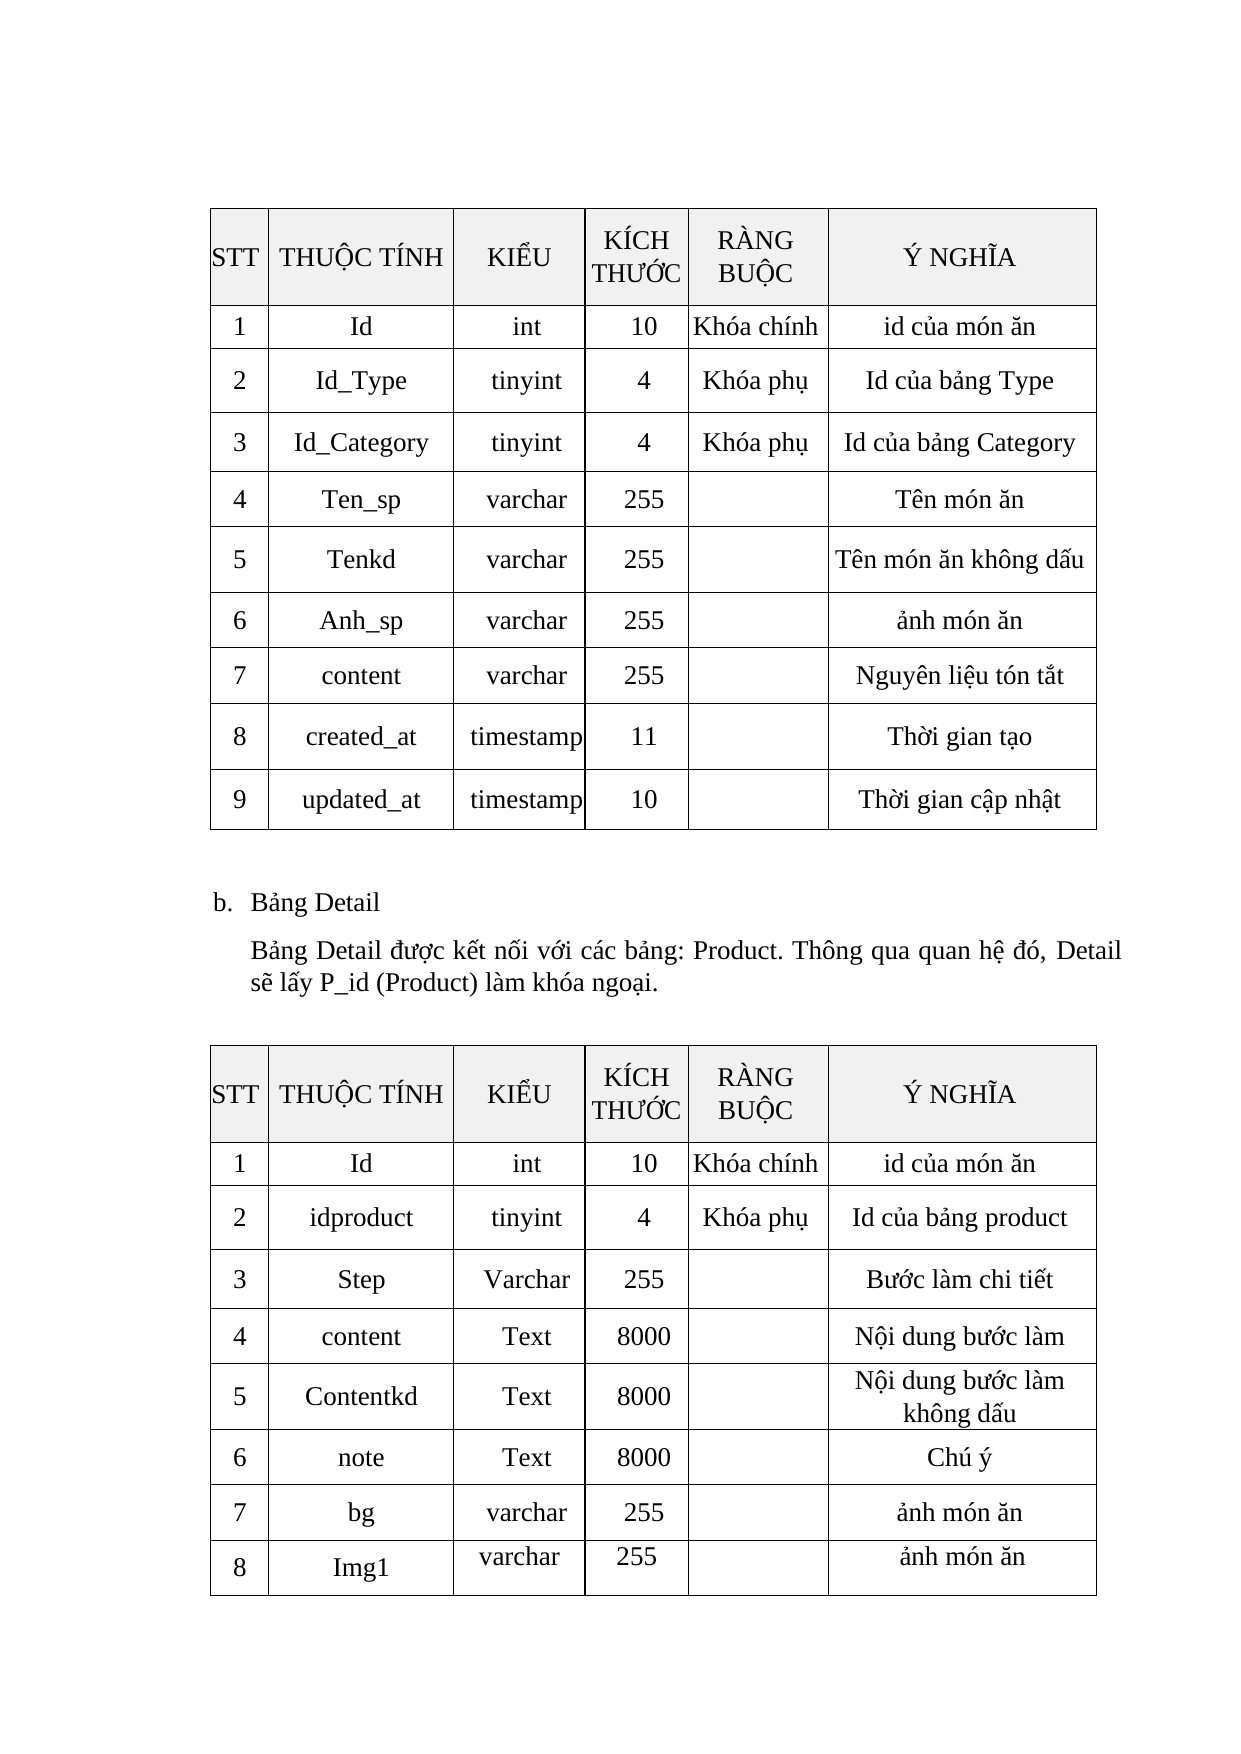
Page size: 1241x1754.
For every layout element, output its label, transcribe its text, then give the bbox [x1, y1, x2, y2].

table_cell 4 [586, 349, 688, 412]
table_cell note [269, 1430, 453, 1484]
table_cell Nguyên liệu tón tắt [829, 648, 1096, 702]
table_cell [689, 1430, 828, 1484]
table_cell int [454, 1143, 584, 1185]
table_cell Nội dung bước làm không dấu [829, 1364, 1096, 1429]
table_cell Chú ý [829, 1430, 1096, 1484]
table_cell 10 [586, 1143, 688, 1185]
table_cell Varchar [454, 1250, 584, 1308]
table_cell [689, 472, 828, 526]
table_cell 1 [211, 306, 268, 348]
table_cell [689, 593, 828, 647]
table_cell 6 [211, 1430, 268, 1484]
table_header Ý NGHĨA [829, 209, 1096, 305]
table_cell Nội dung bước làm [829, 1309, 1096, 1363]
table_cell 4 [586, 413, 688, 471]
table_cell 4 [211, 472, 268, 526]
table_cell 5 [211, 1364, 268, 1429]
table_cell Tenkd [269, 527, 453, 592]
table_cell 10 [586, 770, 688, 829]
list Bảng Detail [213, 886, 1122, 917]
table_cell [689, 648, 828, 702]
table_cell 255 [586, 1250, 688, 1308]
table_cell [689, 1541, 828, 1594]
table_header STT [211, 1046, 268, 1142]
table_cell Id của bảng Type [829, 349, 1096, 412]
table_cell 6 [211, 593, 268, 647]
table_cell 4 [586, 1186, 688, 1249]
table_cell 5 [211, 527, 268, 592]
table_cell 4 [211, 1309, 268, 1363]
table_cell Khóa phụ [689, 349, 828, 412]
table_cell Khóa phụ [689, 1186, 828, 1249]
table_cell Ten_sp [269, 472, 453, 526]
table_cell Id_Type [269, 349, 453, 412]
table_cell Thời gian cập nhật [829, 770, 1096, 829]
table_cell id của món ăn [829, 306, 1096, 348]
table_header THUỘC TÍNH [269, 209, 453, 305]
table_header KIỂU [454, 1046, 584, 1142]
table_cell 9 [211, 770, 268, 829]
table_cell 8000 [586, 1364, 688, 1429]
table_cell Id_Category [269, 413, 453, 471]
table_cell Id [269, 1143, 453, 1185]
table_cell Khóa chính [689, 1143, 828, 1185]
table_cell varchar [454, 593, 584, 647]
table_header RÀNG BUỘC [689, 209, 828, 305]
table_cell tinyint [454, 413, 584, 471]
table_header KÍCH THƯỚC [586, 1046, 688, 1142]
table_cell content [269, 1309, 453, 1363]
table_cell Thời gian tạo [829, 704, 1096, 769]
table_cell [689, 1364, 828, 1429]
table_cell [689, 527, 828, 592]
table_cell Id [269, 306, 453, 348]
table_cell 255 [586, 593, 688, 647]
table_header THUỘC TÍNH [269, 1046, 453, 1142]
table_cell Text [454, 1309, 584, 1363]
table_cell 255 [586, 527, 688, 592]
table_cell timestamp [454, 704, 584, 769]
table_cell [689, 704, 828, 769]
table_cell Text [454, 1430, 584, 1484]
table_cell Step [269, 1250, 453, 1308]
table_cell content [269, 648, 453, 702]
table_cell timestamp [454, 770, 584, 829]
table_header STT [211, 209, 268, 305]
table_cell 255 [586, 1485, 688, 1539]
table_cell Text [454, 1364, 584, 1429]
table_cell varchar [454, 1485, 584, 1539]
table_cell 3 [211, 413, 268, 471]
table_cell [689, 1250, 828, 1308]
table_cell id của món ăn [829, 1143, 1096, 1185]
table_header Ý NGHĨA [829, 1046, 1096, 1142]
table_cell 1 [211, 1143, 268, 1185]
table_cell Tên món ăn không dấu [829, 527, 1096, 592]
table_cell Id của bảng Category [829, 413, 1096, 471]
table_cell varchar [454, 527, 584, 592]
table_cell updated_at [269, 770, 453, 829]
table_cell ảnh món ăn [829, 1485, 1096, 1539]
table_header RÀNG BUỘC [689, 1046, 828, 1142]
table_cell 255 [586, 648, 688, 702]
table_cell 8 [211, 704, 268, 769]
table_cell 3 [211, 1250, 268, 1308]
table_cell 11 [586, 704, 688, 769]
table_cell ảnh món ăn [829, 593, 1096, 647]
table_header KÍCH THƯỚC [586, 209, 688, 305]
table_cell varchar [454, 648, 584, 702]
table_cell varchar [454, 472, 584, 526]
table_cell Anh_sp [269, 593, 453, 647]
table_header KIỂU [454, 209, 584, 305]
table_cell varchar [454, 1541, 584, 1594]
table_cell Tên món ăn [829, 472, 1096, 526]
table_cell 255 [586, 472, 688, 526]
table_cell ảnh món ăn [829, 1541, 1096, 1594]
table_cell 8000 [586, 1430, 688, 1484]
table_cell Img1 [269, 1541, 453, 1594]
table_cell 255 [586, 1541, 688, 1594]
table_cell int [454, 306, 584, 348]
text Bảng Detail được kết nối với các bảng: Product. Thông qua quan hệ đó, Detail sẽ lấy P_id (Product) làm khóa ngoại. [250, 934, 1122, 997]
table_cell 2 [211, 1186, 268, 1249]
table_cell idproduct [269, 1186, 453, 1249]
table_cell bg [269, 1485, 453, 1539]
table_cell Contentkd [269, 1364, 453, 1429]
table_cell 8 [211, 1541, 268, 1594]
table_cell Khóa chính [689, 306, 828, 348]
table_cell Bước làm chi tiết [829, 1250, 1096, 1308]
table_cell Id của bảng product [829, 1186, 1096, 1249]
table_cell 7 [211, 1485, 268, 1539]
table_cell 7 [211, 648, 268, 702]
table_cell [689, 1485, 828, 1539]
table_cell [689, 770, 828, 829]
table_cell tinyint [454, 349, 584, 412]
table_cell 2 [211, 349, 268, 412]
table_cell created_at [269, 704, 453, 769]
table_cell 10 [586, 306, 688, 348]
table_cell 8000 [586, 1309, 688, 1363]
table_cell [689, 1309, 828, 1363]
table_cell Khóa phụ [689, 413, 828, 471]
table_cell tinyint [454, 1186, 584, 1249]
